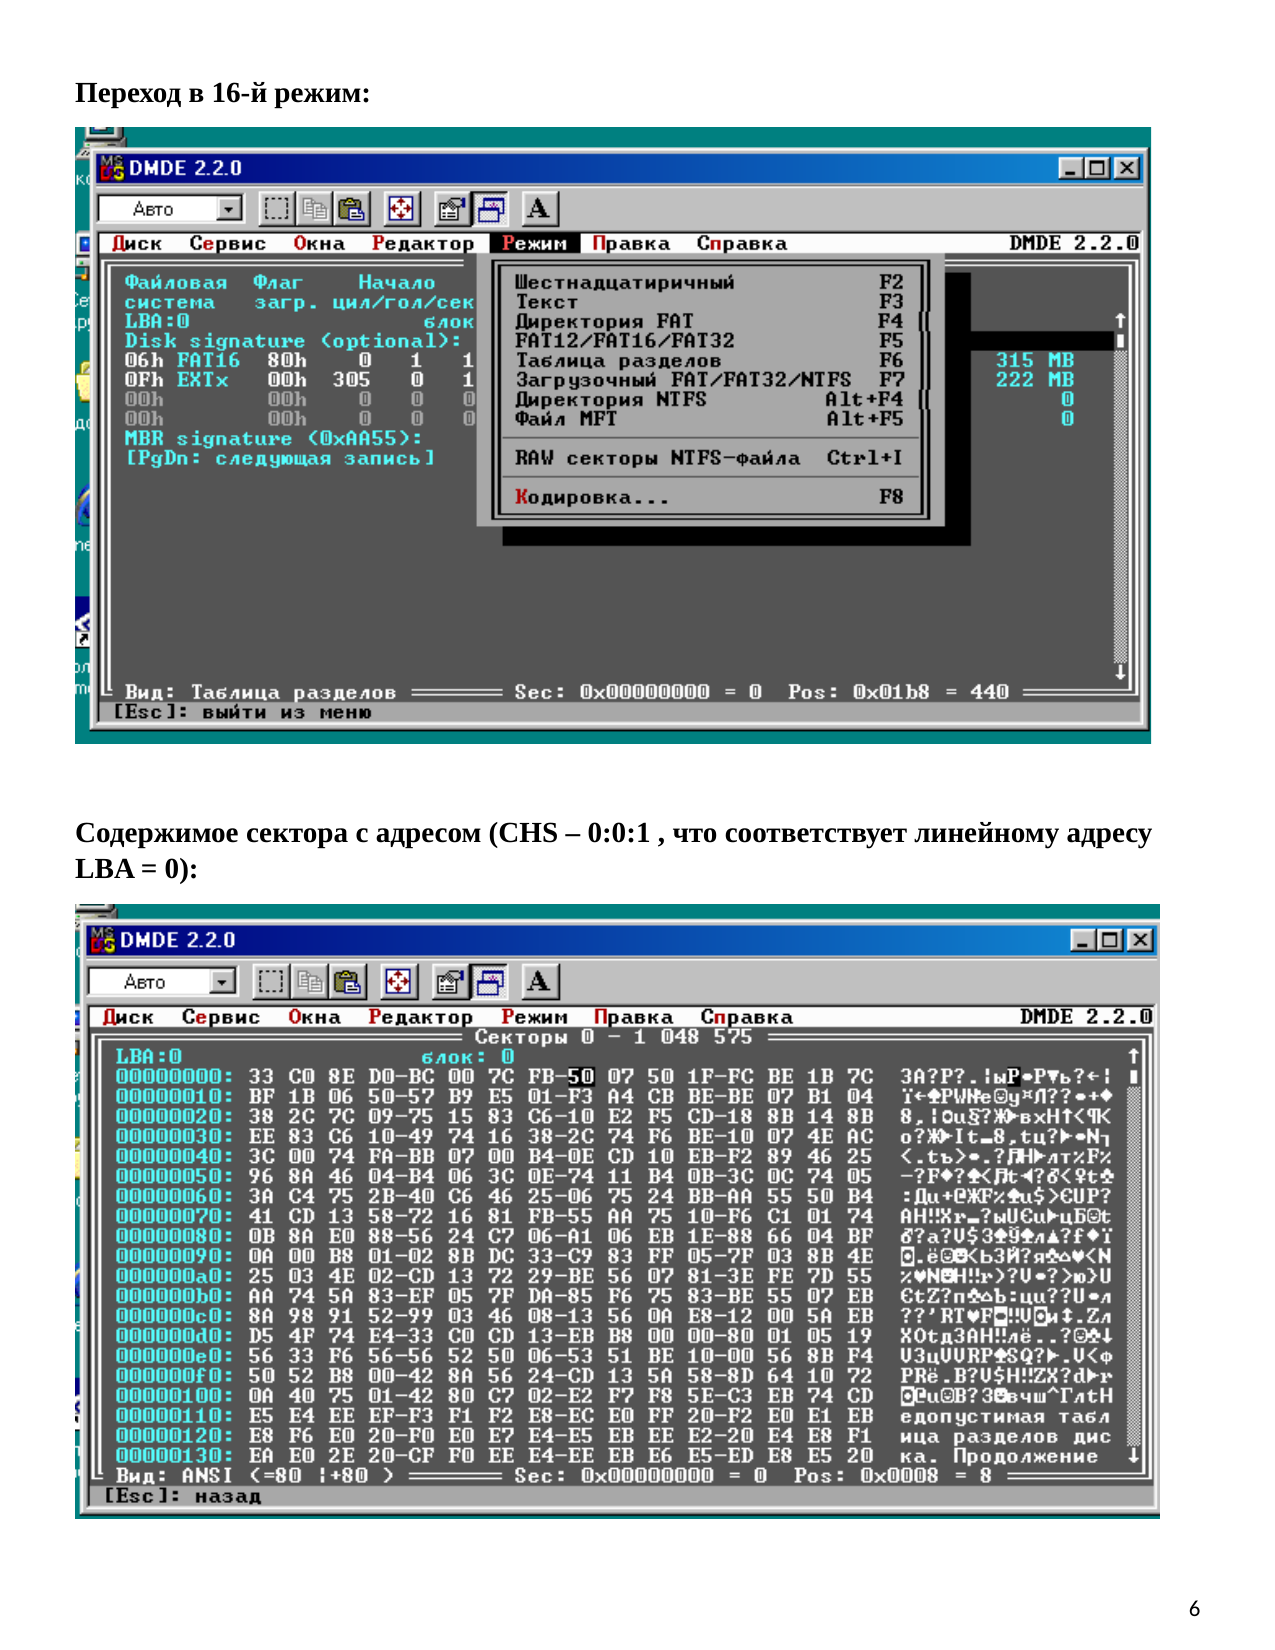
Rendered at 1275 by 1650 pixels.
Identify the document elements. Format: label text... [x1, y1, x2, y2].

picture [75, 127, 1152, 744]
text Содержимое сектора с адресом (CHS – 0:0:1 , что соответствует линейному адресу LBA = 0): [75, 815, 1200, 885]
picture [75, 904, 1160, 1519]
text Переход в 16-й режим: [75, 75, 1200, 108]
